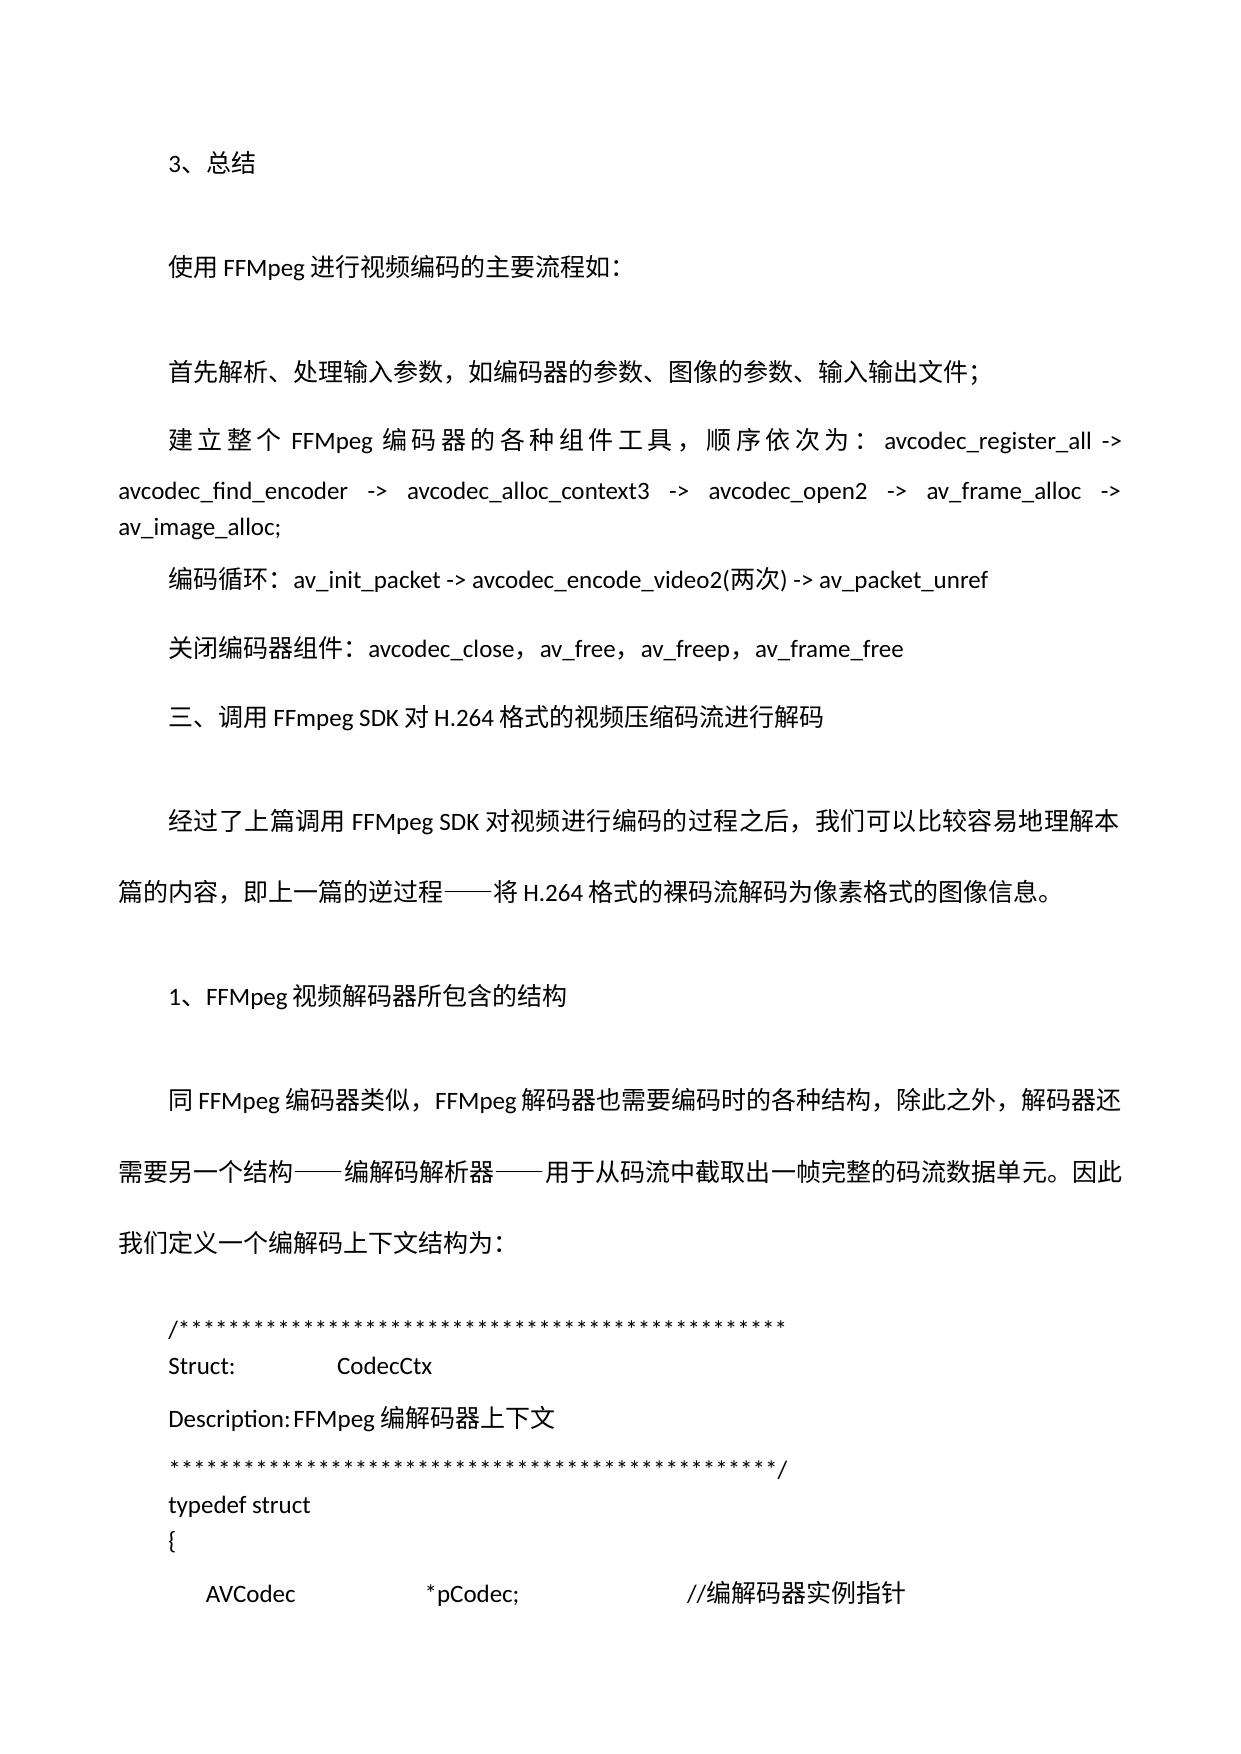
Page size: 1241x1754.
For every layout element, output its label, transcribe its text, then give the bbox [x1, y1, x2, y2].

text 经过了上篇调用FFMpeg SDK对视频进行编码的过程之后，我们可以比较容易地理解本篇的内容，即上一篇的逆过程——将H.264格式的裸码流解码为像素格式的图像信息。 [118, 787, 1122, 923]
text 1、FFMpeg视频解码器所包含的结构 [118, 962, 1122, 1027]
text 同FFMpeg编码器类似，FFMpeg解码器也需要编码时的各种结构，除此之外，解码器还需要另一个结构——编解码解析器——用于从码流中截取出一帧完整的码流数据单元。因此我们定义一个编解码上下文结构为： [118, 1066, 1122, 1274]
text 使用FFMpeg进行视频编码的主要流程如： [118, 233, 1122, 298]
text Struct: CodecCtx [118, 1349, 1122, 1381]
text 首先解析、处理输入参数，如编码器的参数、图像的参数、输入输出文件； [118, 338, 1122, 403]
text AVCodec *pCodec; //编解码器实例指针 [118, 1559, 1122, 1624]
text Description: FFMpeg编解码器上下文 [118, 1384, 1122, 1449]
text 编码循环：av_init_packet -> avcodec_encode_video2(两次) -> av_packet_unref [118, 546, 1122, 611]
text 建立整个FFMpeg编码器的各种组件工具，顺序依次为：avcodec_register_all -> avcodec_find_encoder -> avcodec_alloc_context3 -> avcodec_open2 -> av_frame_alloc -> av_image_alloc; [118, 406, 1122, 543]
text typedef struct [118, 1488, 1122, 1521]
text /************************************************* [118, 1313, 1122, 1346]
text { [118, 1524, 1122, 1556]
text 3、总结 [118, 129, 1122, 194]
text *************************************************/ [118, 1453, 1122, 1485]
text 关闭编码器组件：avcodec_close，av_free，av_freep，av_frame_free [118, 614, 1122, 679]
text 三、调用FFmpeg SDK对H.264格式的视频压缩码流进行解码 [118, 683, 1122, 748]
